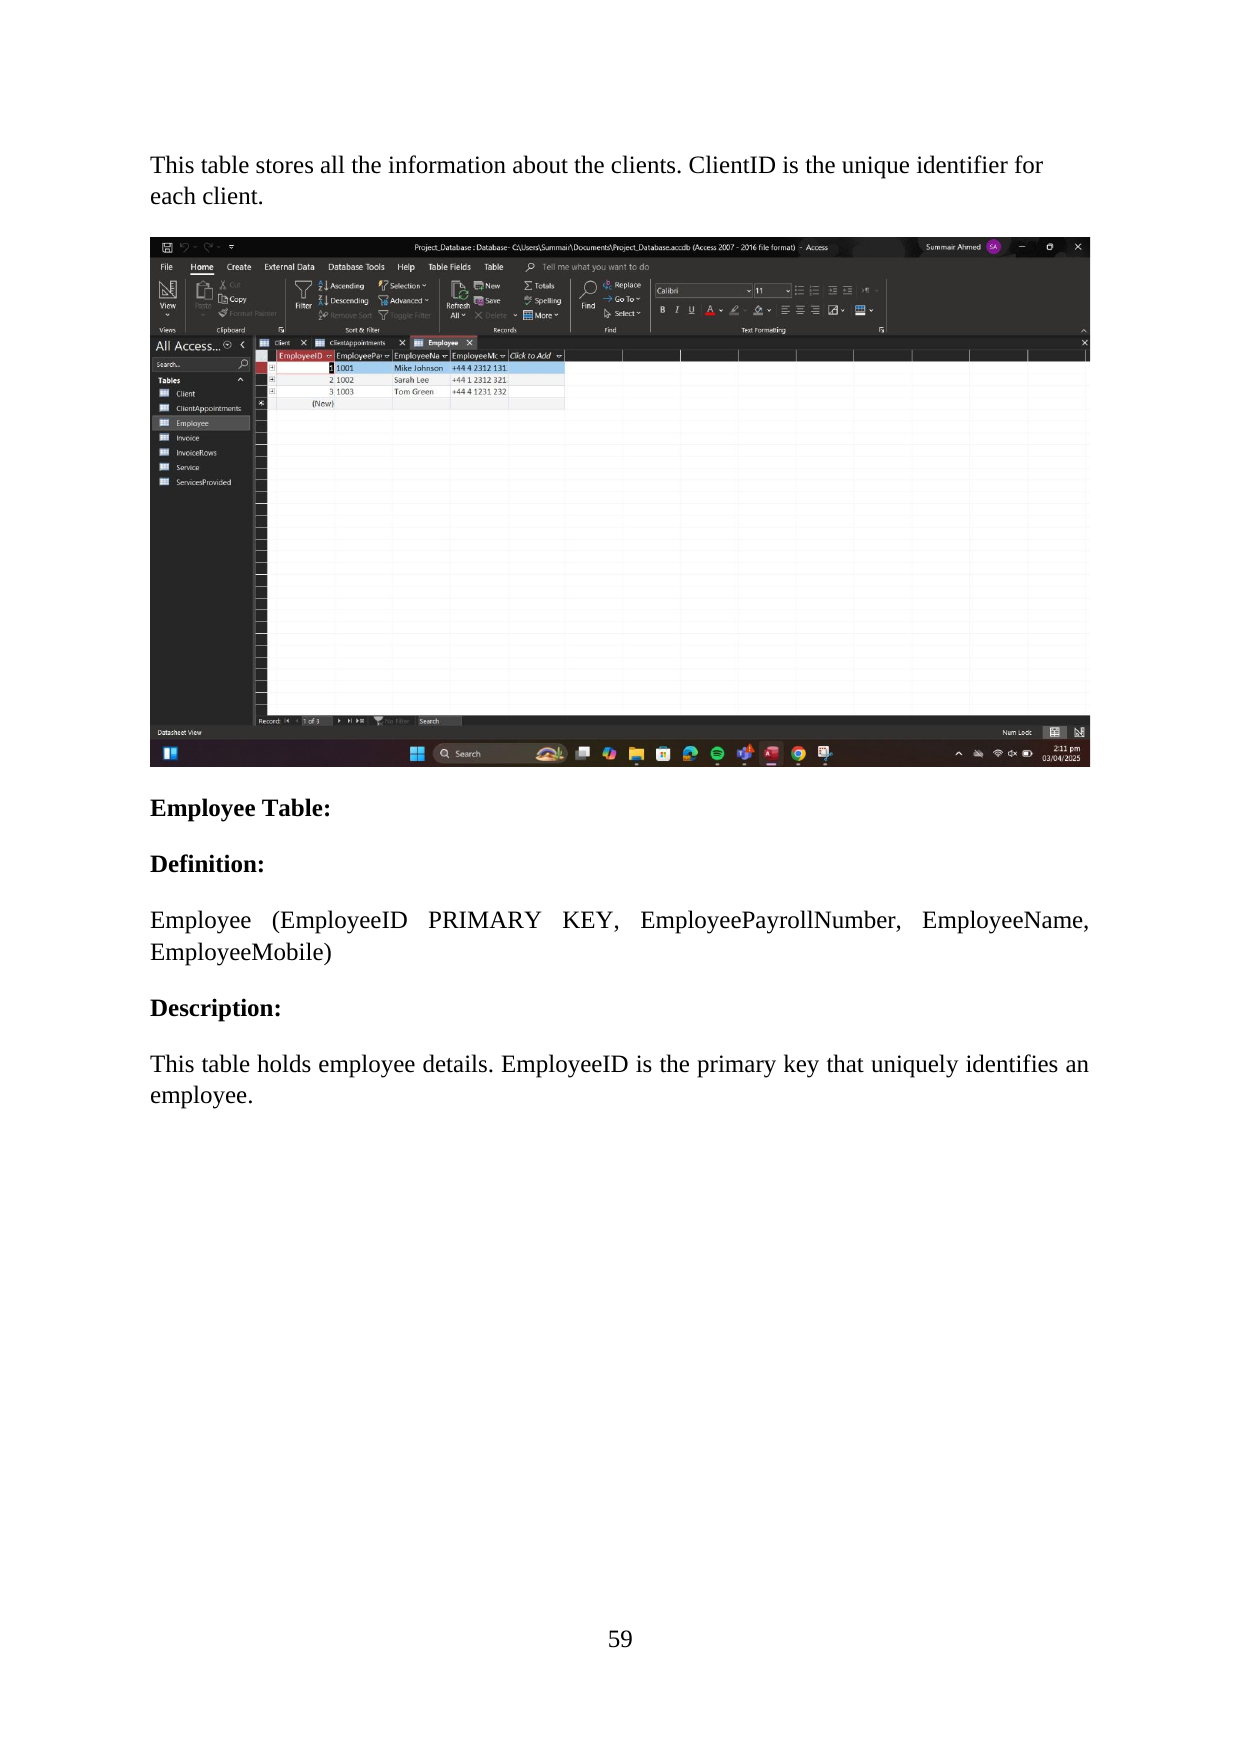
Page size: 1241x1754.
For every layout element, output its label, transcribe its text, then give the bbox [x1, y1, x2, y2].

text This table stores all the information about the clients. ClientID is the unique identifier for each client. [150, 150, 1090, 210]
text This table holds employee details. EmployeeID is the primary key that uniquely identifies an employee. [150, 1049, 1090, 1108]
picture [150, 237, 1091, 767]
text Description: [150, 993, 1090, 1021]
text Employee Table: [150, 793, 1090, 822]
text Employee (EmployeeID PRIMARY KEY, EmployeePayrollNumber, EmployeeName, EmployeeMobile) [150, 906, 1090, 965]
text Definition: [150, 849, 1090, 878]
